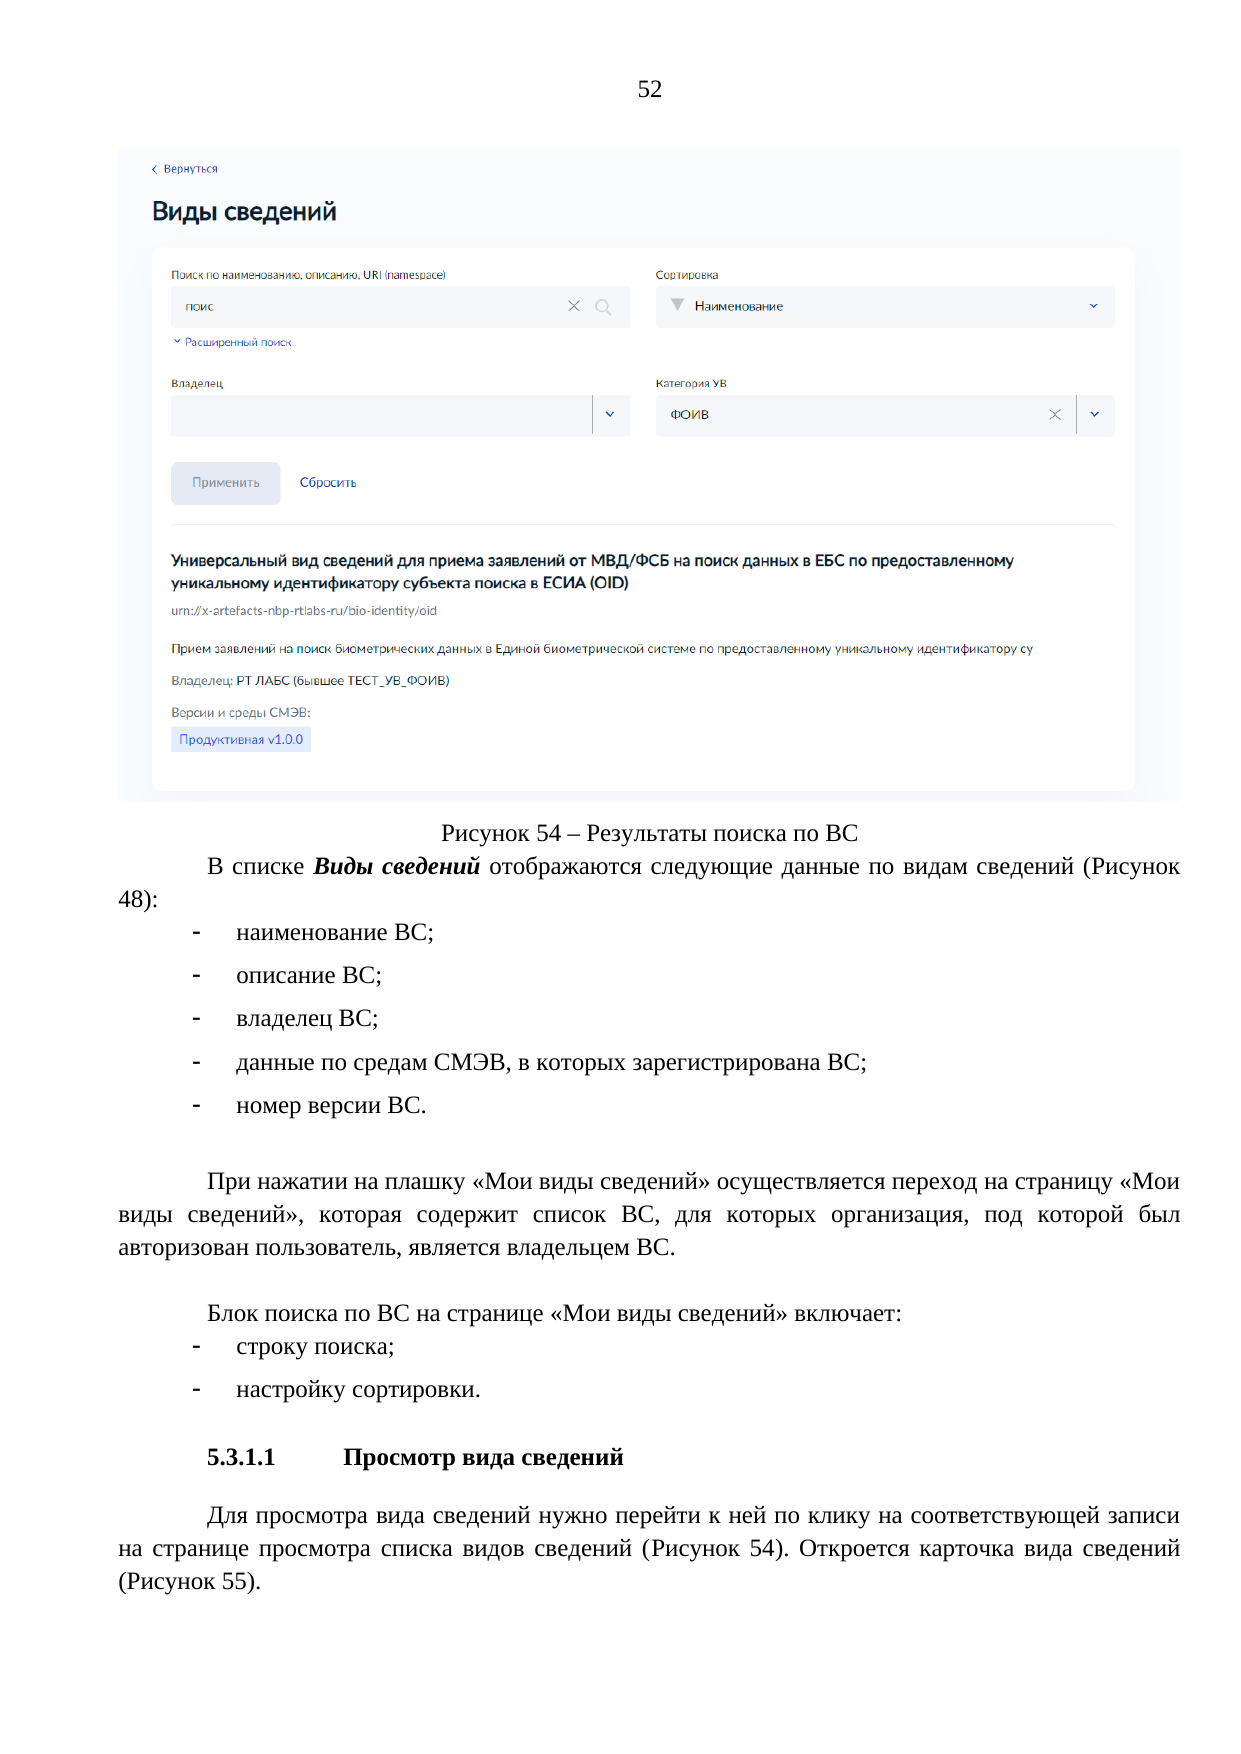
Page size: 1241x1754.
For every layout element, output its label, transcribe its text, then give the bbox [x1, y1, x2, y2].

text строку поиска; [192, 1331, 1181, 1360]
text При нажатии на плашку «Мои виды сведений» осуществляется переход на страницу «Мои виды сведений», которая содержит список ВС, для которых организация, под которой был авторизован пользователь, является владельцем ВС. [118, 1166, 1181, 1261]
text описание ВС; [192, 960, 1181, 989]
text владелец ВС; [192, 1003, 1181, 1032]
text настройку сортировки. [192, 1374, 1181, 1403]
text Для просмотра вида сведений нужно перейти к ней по клику на соответствующей записи на странице просмотра списка видов сведений (Рисунок 54). Откроется карточка вида сведений (Рисунок 55). [118, 1500, 1181, 1595]
subtitle Просмотр вида сведений [207, 1442, 1181, 1471]
text данные по средам СМЭВ, в которых зарегистрирована ВС; [192, 1047, 1181, 1075]
picture [118, 147, 1181, 802]
text В списке Виды сведений отображаются следующие данные по видам сведений (Рисунок 48): [118, 851, 1181, 913]
text номер версии ВС. [192, 1090, 1181, 1118]
text Блок поиска по ВС на странице «Мои виды сведений» включает: [118, 1298, 1181, 1327]
text наименование ВС; [192, 917, 1181, 946]
